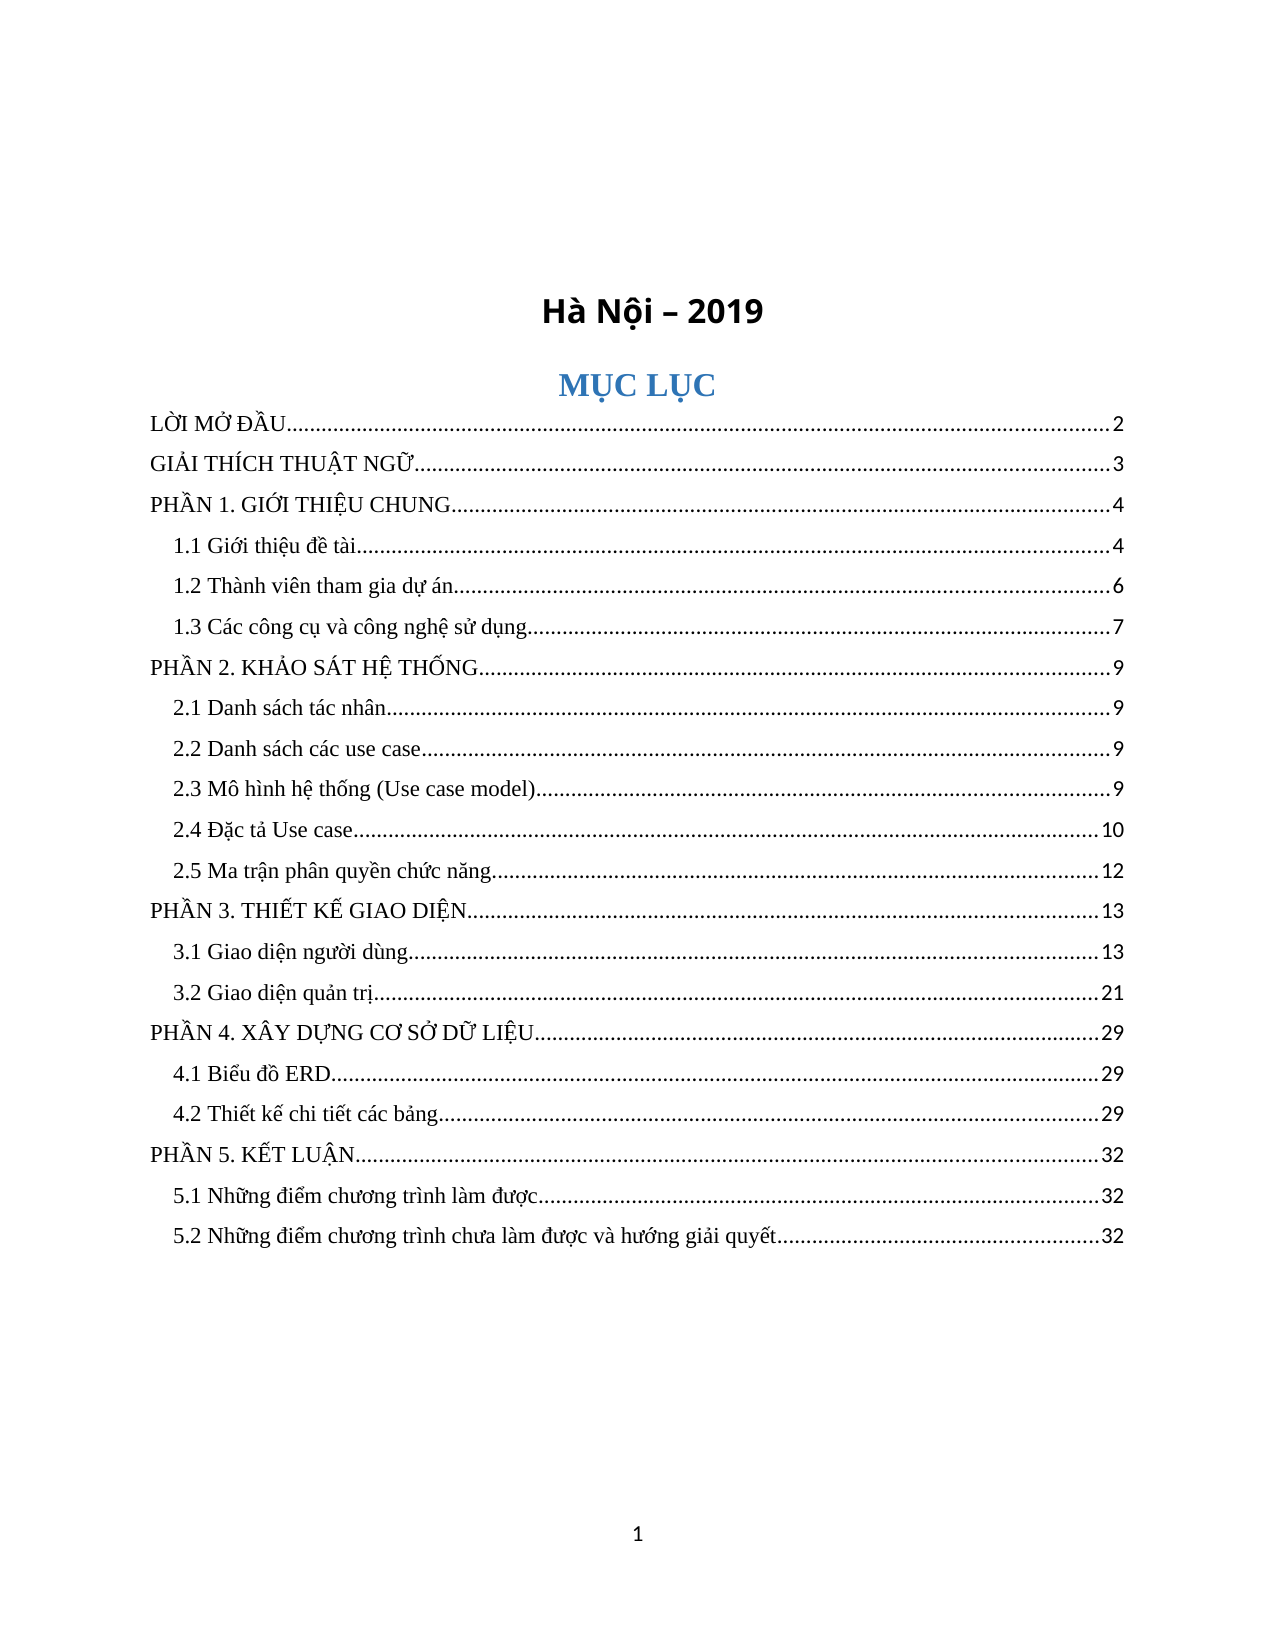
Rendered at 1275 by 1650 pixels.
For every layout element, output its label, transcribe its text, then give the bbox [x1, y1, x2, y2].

text Hà Nội – 2019 [150, 288, 1155, 333]
